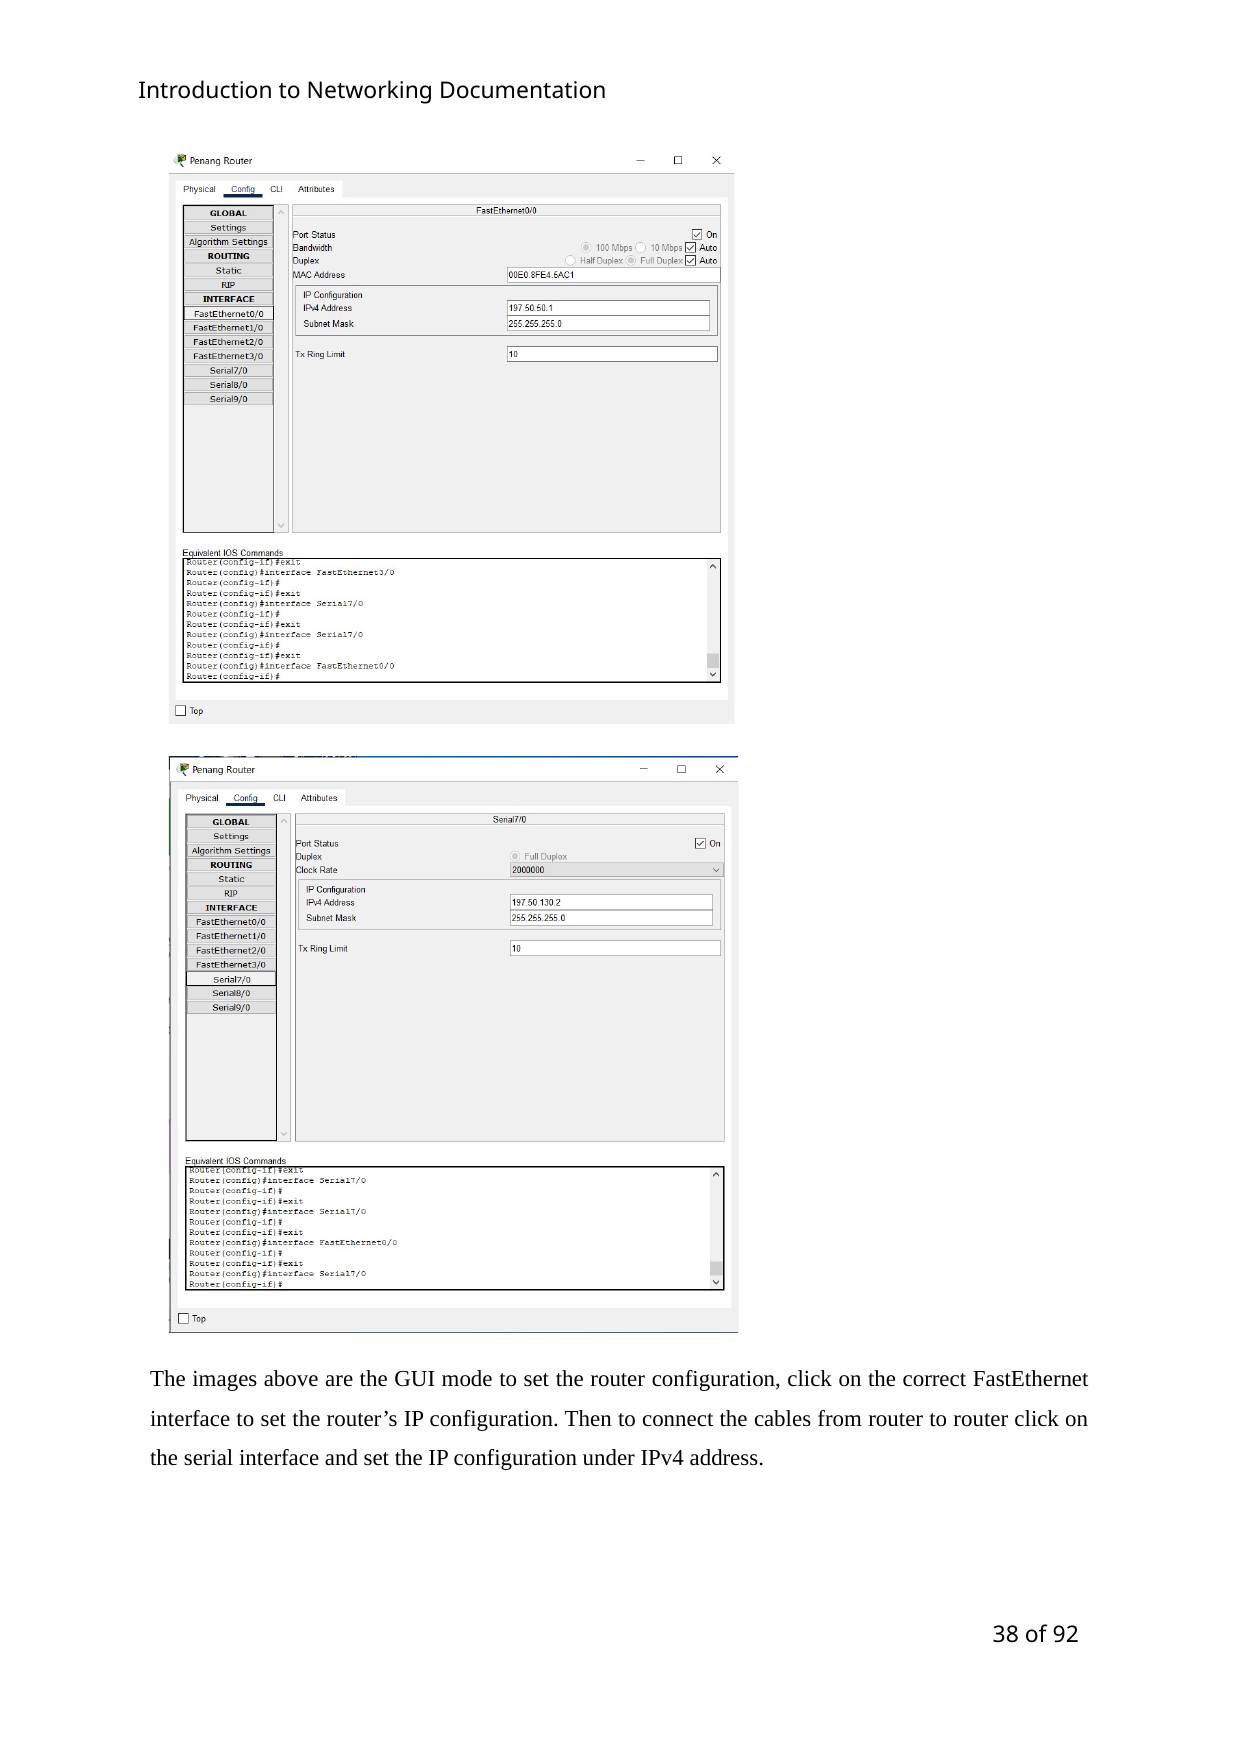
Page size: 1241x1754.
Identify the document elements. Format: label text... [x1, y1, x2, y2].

text The images above are the GUI mode to set the router configuration, click on the correct FastEthernet interface to set the router’s IP configuration. Then to connect the cables from router to router click on the serial interface and set the IP configuration under IPv4 address. [150, 1365, 1090, 1471]
